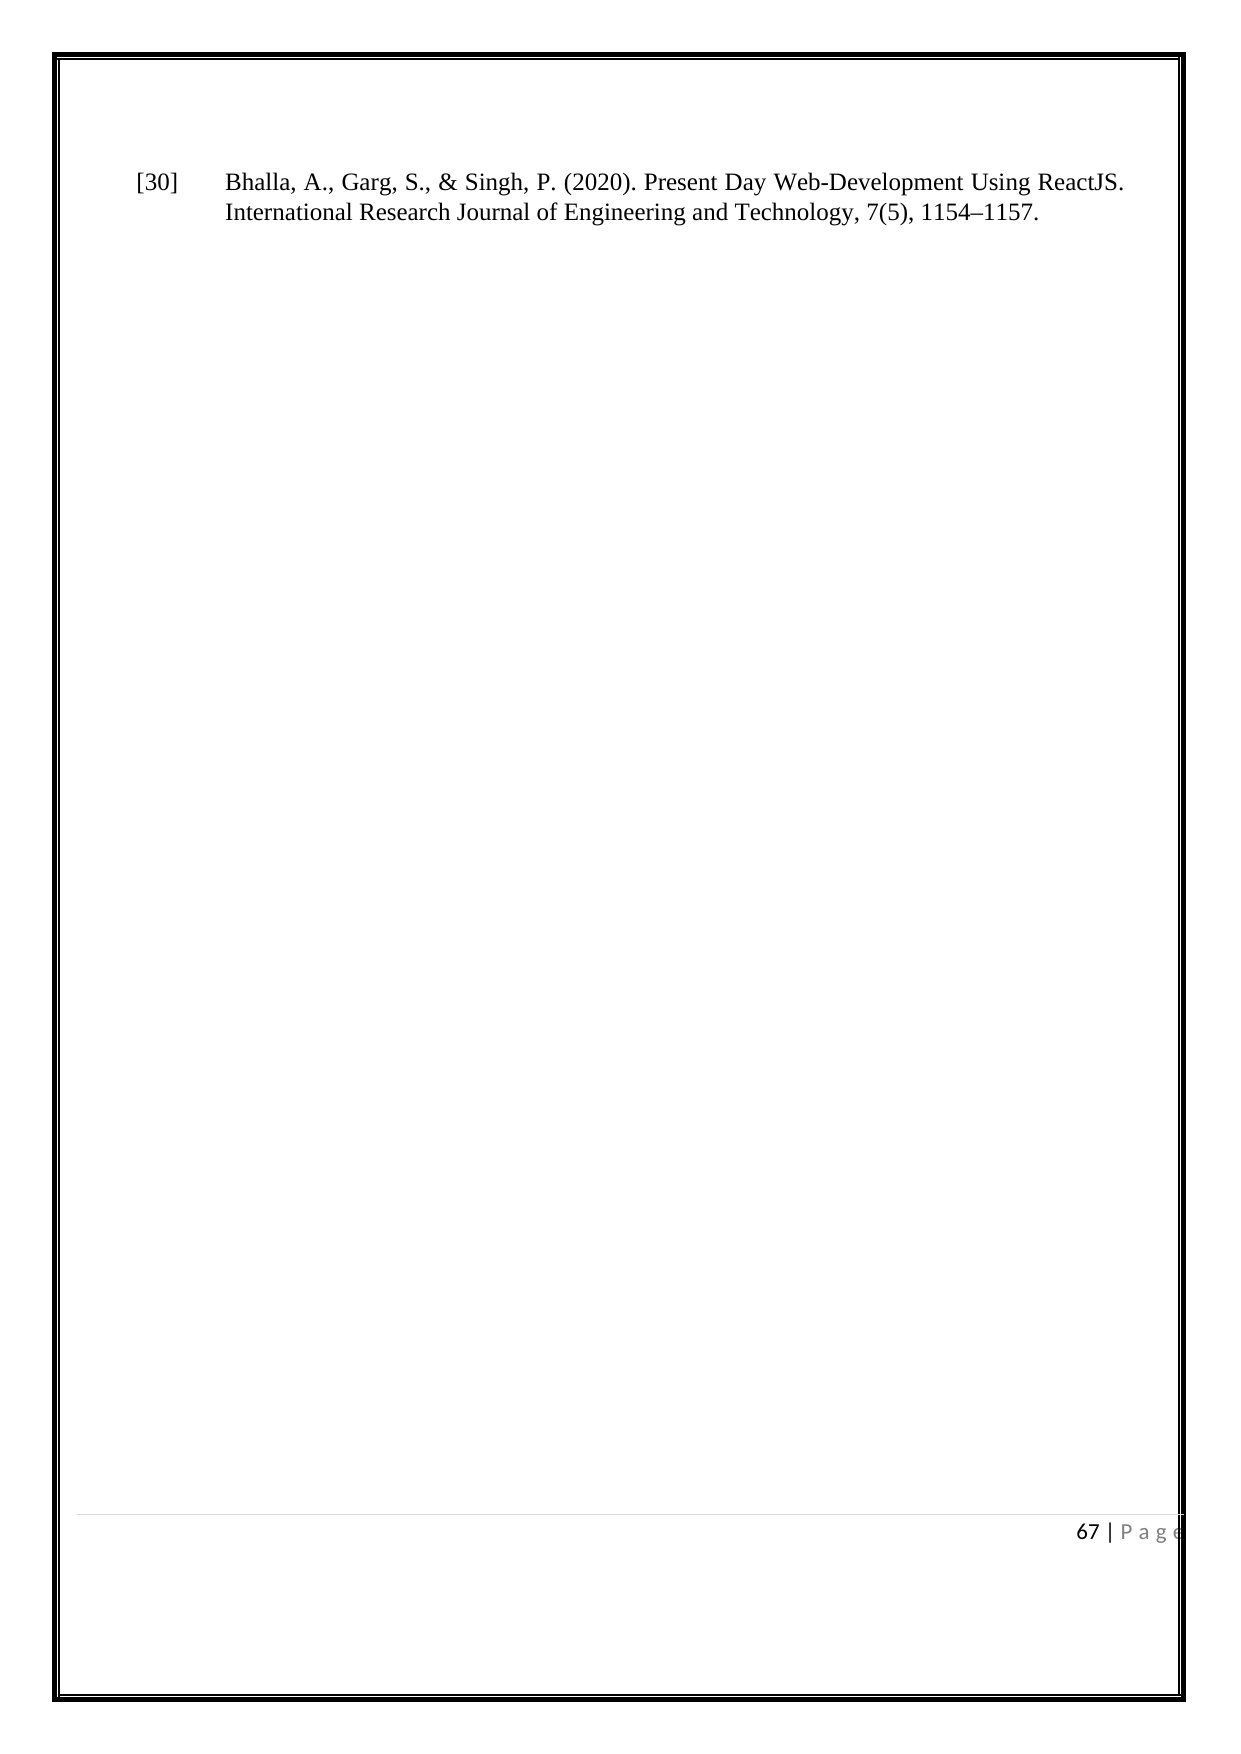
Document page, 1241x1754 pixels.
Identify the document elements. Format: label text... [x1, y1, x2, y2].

text [30] Bhalla, A., Garg, S., & Singh, P. (2020). Present Day Web-Development Using ReactJS. International Research Journal of Engineering and Technology, 7(5), 1154–1157. [136, 167, 1125, 226]
